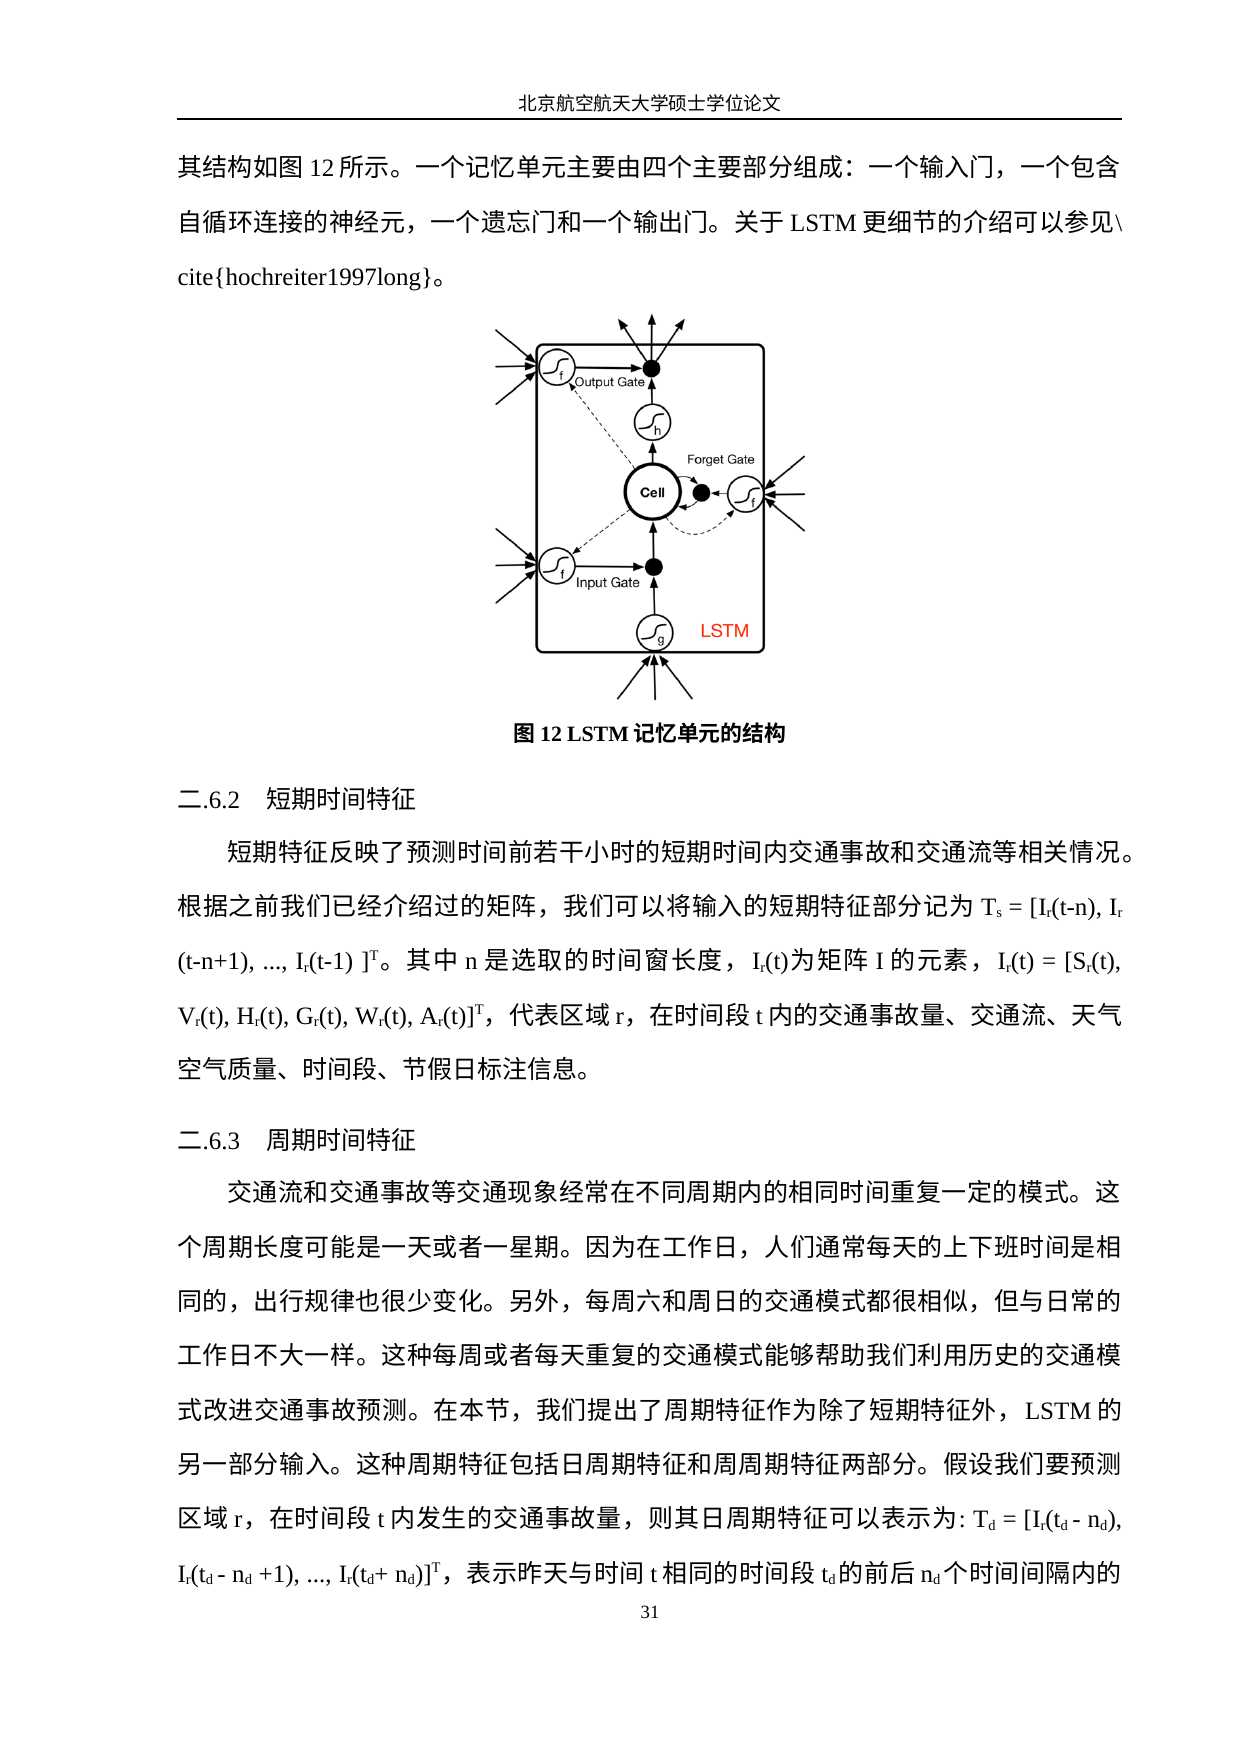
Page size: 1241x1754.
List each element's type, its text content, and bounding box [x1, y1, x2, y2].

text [177, 148, 1122, 293]
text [177, 1173, 1122, 1589]
text 图 12 LSTM记忆单元的结构 [177, 716, 1122, 747]
picture [492, 310, 807, 702]
text 周期时间特征 [177, 1120, 1122, 1156]
text 短期时间特征 [177, 779, 1122, 816]
text 短期特征反映了预测时间前若干小时的短期时间内交通事故和交通流等相关情况。根据之前我们已经介绍过的矩阵，我们可以将输入的短期特征部分记为Ts = [Ir(t-n), Ir (t-n+1), ..., Ir(t-1) ]T。其中n是选取的时间窗长度，Ir(t)为矩阵I的元素，Ir(t) = [Sr(t), Vr(t), Hr(t), Gr(t), Wr(t), Ar(t)]T，代表区域r，在时间段t内的交通事故量、交通流、天气、空气质量、时间段、节假日标注信息。 [177, 832, 1122, 1086]
